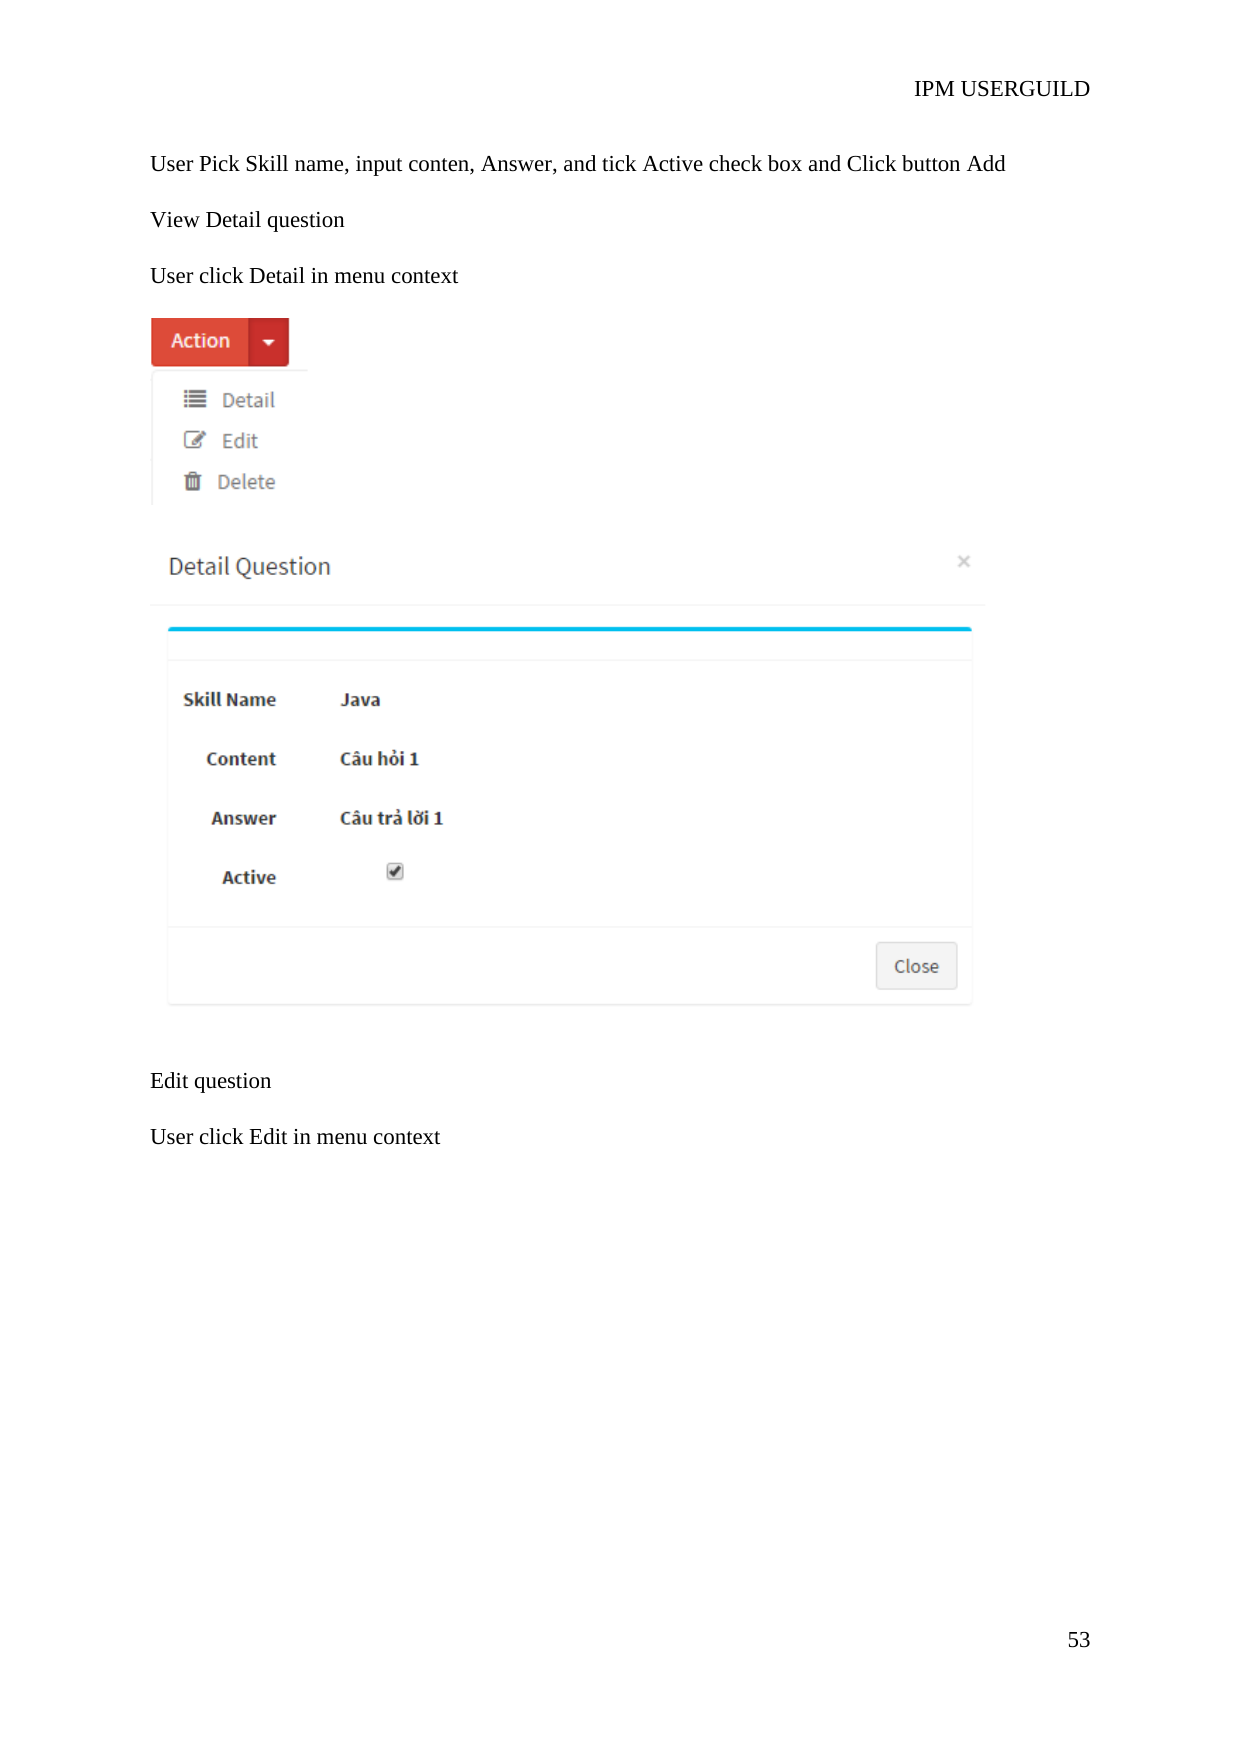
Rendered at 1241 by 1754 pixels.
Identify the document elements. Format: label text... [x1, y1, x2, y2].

picture [150, 534, 986, 1038]
text User Pick Skill name, input conten, Answer, and tick Active check box and Click button Add [150, 150, 1090, 176]
picture [150, 318, 308, 505]
text View Detail question [150, 206, 1090, 232]
text User click Edit in menu context [150, 1123, 1090, 1149]
text Edit question [150, 1067, 1090, 1093]
text User click Detail in menu context [150, 262, 1090, 289]
